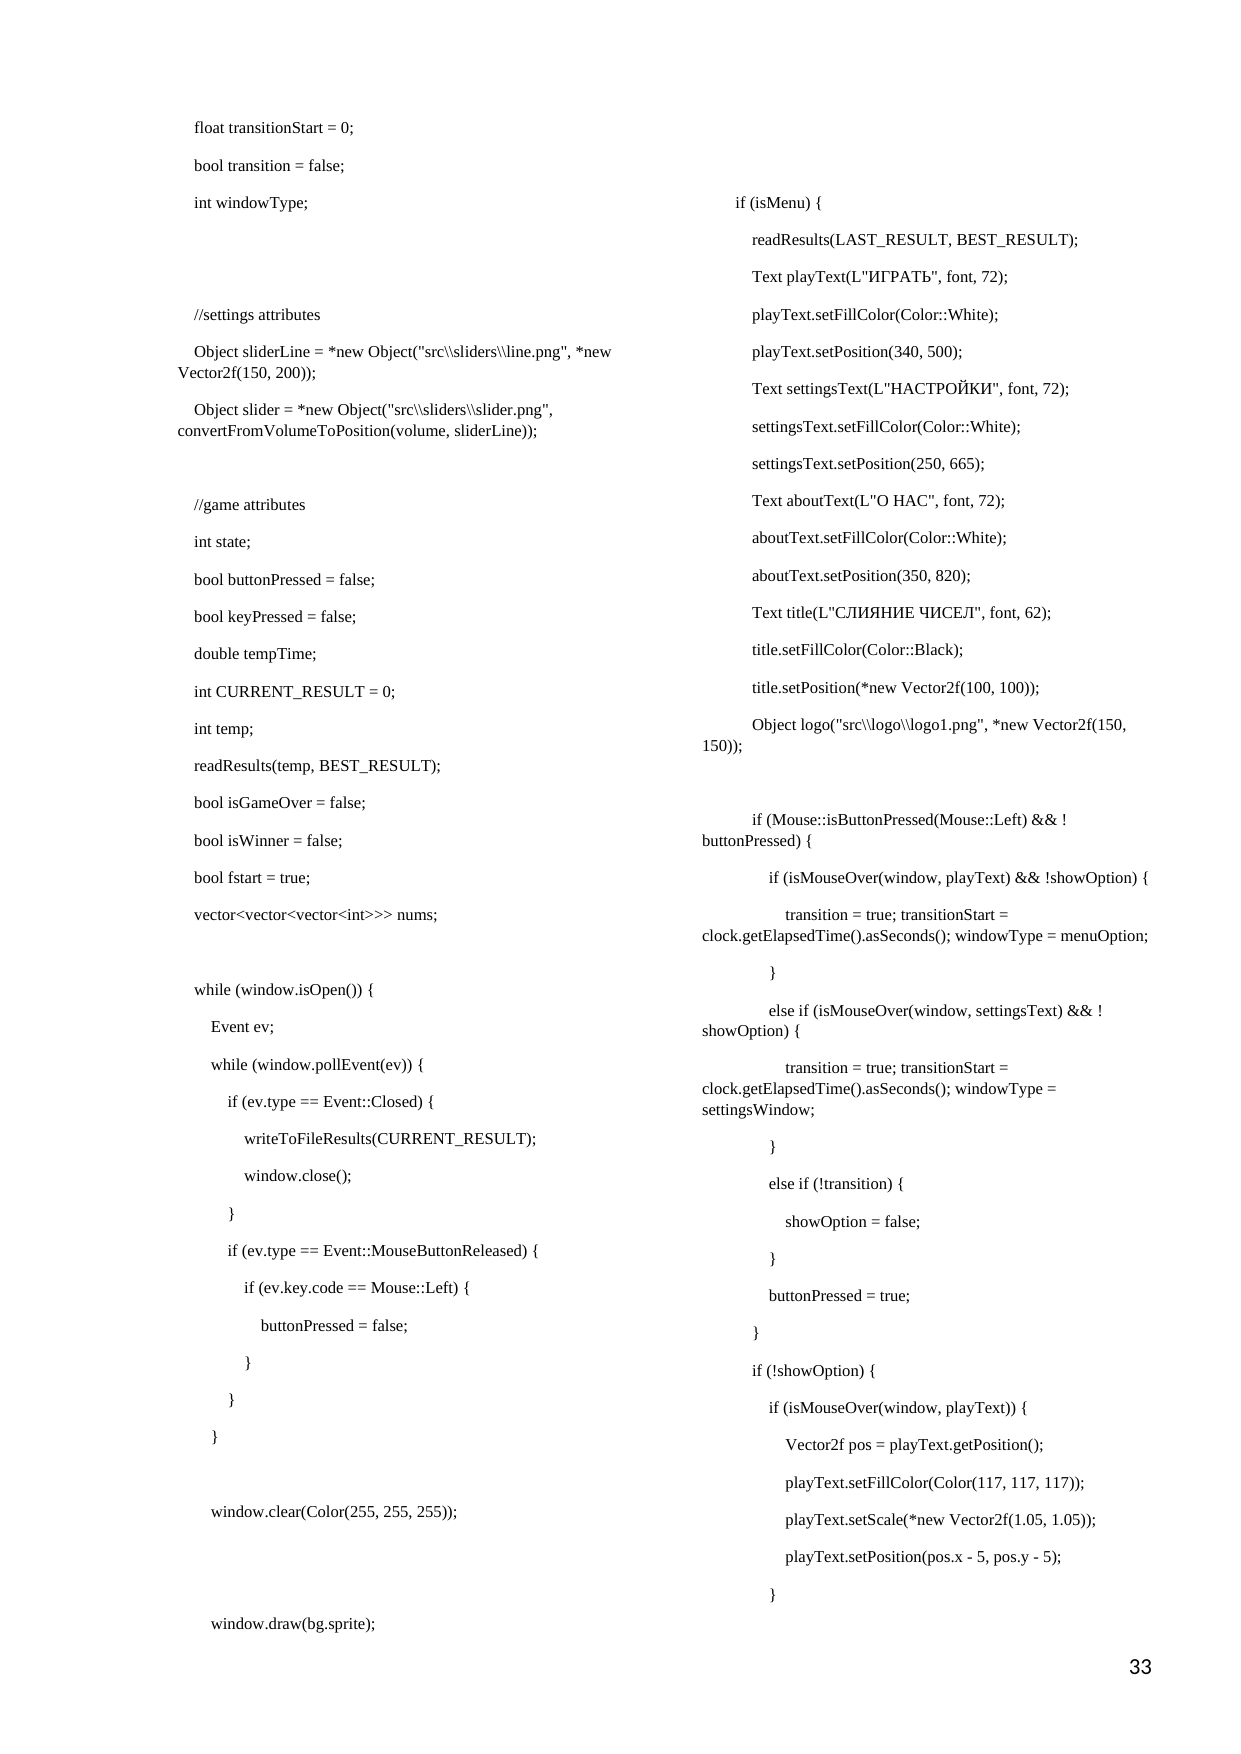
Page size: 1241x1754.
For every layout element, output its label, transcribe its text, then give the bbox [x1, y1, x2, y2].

text int CURRENT_RESULT = 0; [177, 681, 627, 701]
text aboutText.setFillColor(Color::White); [702, 528, 1152, 547]
text playText.setFillColor(Color::White); [702, 304, 1152, 324]
text bool isWinner = false; [177, 831, 627, 850]
text float transitionStart = 0; [177, 118, 627, 137]
text if (!showOption) { [702, 1361, 1152, 1380]
text bool buttonPressed = false; [177, 569, 627, 589]
text while (window.pollEvent(ev)) { [177, 1054, 627, 1073]
text } [702, 1137, 1152, 1156]
text int windowType; [177, 193, 627, 212]
text settingsText.setPosition(250, 665); [702, 454, 1152, 473]
text aboutText.setPosition(350, 820); [702, 566, 1152, 585]
text Object logo("src\\logo\\logo1.png", *new Vector2f(150, 150)); [702, 715, 1152, 754]
text bool keyPressed = false; [177, 607, 627, 626]
text Vector2f pos = playText.getPosition(); [702, 1435, 1152, 1454]
text writeToFileResults(CURRENT_RESULT); [177, 1129, 627, 1148]
text vector<vector<vector<int>>> nums; [177, 905, 627, 924]
text else if (!transition) { [702, 1174, 1152, 1193]
text } [702, 963, 1152, 982]
text double tempTime; [177, 644, 627, 663]
text } [177, 1427, 627, 1446]
text //game attributes [177, 495, 627, 514]
text Text aboutText(L"О НАС", font, 72); [702, 491, 1152, 510]
text window.clear(Color(255, 255, 255)); [177, 1502, 627, 1521]
text } [177, 1203, 627, 1223]
text Text playText(L"ИГРАТЬ", font, 72); [702, 267, 1152, 286]
text transition = true; transitionStart = clock.getElapsedTime().asSeconds(); windowType = settingsWindow; [702, 1058, 1152, 1119]
text transition = true; transitionStart = clock.getElapsedTime().asSeconds(); windowType = menuOption; [702, 905, 1152, 945]
text buttonPressed = false; [177, 1315, 627, 1334]
text playText.setScale(*new Vector2f(1.05, 1.05)); [702, 1510, 1152, 1529]
text if (isMouseOver(window, playText) && !showOption) { [702, 868, 1152, 887]
text settingsText.setFillColor(Color::White); [702, 416, 1152, 436]
text Text settingsText(L"НАСТРОЙКИ", font, 72); [702, 379, 1152, 398]
text Text title(L"CЛИЯНИЕ ЧИСЕЛ", font, 62); [702, 603, 1152, 622]
text } [702, 1249, 1152, 1268]
text Event ev; [177, 1017, 627, 1036]
text bool isGameOver = false; [177, 793, 627, 812]
text Object sliderLine = *new Object("src\\sliders\\line.png", *new Vector2f(150, 200)); [177, 342, 627, 382]
text int temp; [177, 719, 627, 738]
text } [702, 1323, 1152, 1342]
text showOption = false; [702, 1211, 1152, 1231]
text if (isMouseOver(window, playText)) { [702, 1398, 1152, 1417]
text window.close(); [177, 1166, 627, 1185]
text while (window.isOpen()) { [177, 980, 627, 999]
text } [177, 1390, 627, 1409]
text if (Mouse::isButtonPressed(Mouse::Left) && !buttonPressed) { [702, 810, 1152, 850]
text bool fstart = true; [177, 868, 627, 887]
text else if (isMouseOver(window, settingsText) && !showOption) { [702, 1000, 1152, 1040]
text } [177, 1353, 627, 1372]
text //settings attributes [177, 304, 627, 324]
text if (ev.type == Event::Closed) { [177, 1092, 627, 1111]
text if (isMenu) { [702, 193, 1152, 212]
text playText.setPosition(pos.x - 5, pos.y - 5); [702, 1547, 1152, 1566]
text } [702, 1584, 1152, 1603]
text Object slider = *new Object("src\\sliders\\slider.png", convertFromVolumeToPosition(volume, sliderLine)); [177, 400, 627, 439]
text if (ev.key.code == Mouse::Left) { [177, 1278, 627, 1297]
text title.setFillColor(Color::Black); [702, 640, 1152, 659]
text playText.setFillColor(Color(117, 117, 117)); [702, 1472, 1152, 1492]
text int state; [177, 532, 627, 551]
text readResults(temp, BEST_RESULT); [177, 756, 627, 775]
text title.setPosition(*new Vector2f(100, 100)); [702, 677, 1152, 697]
text window.draw(bg.sprite); [177, 1614, 627, 1633]
text readResults(LAST_RESULT, BEST_RESULT); [702, 230, 1152, 249]
text if (ev.type == Event::MouseButtonReleased) { [177, 1241, 627, 1260]
text buttonPressed = true; [702, 1286, 1152, 1305]
text bool transition = false; [177, 155, 627, 174]
text playText.setPosition(340, 500); [702, 342, 1152, 361]
